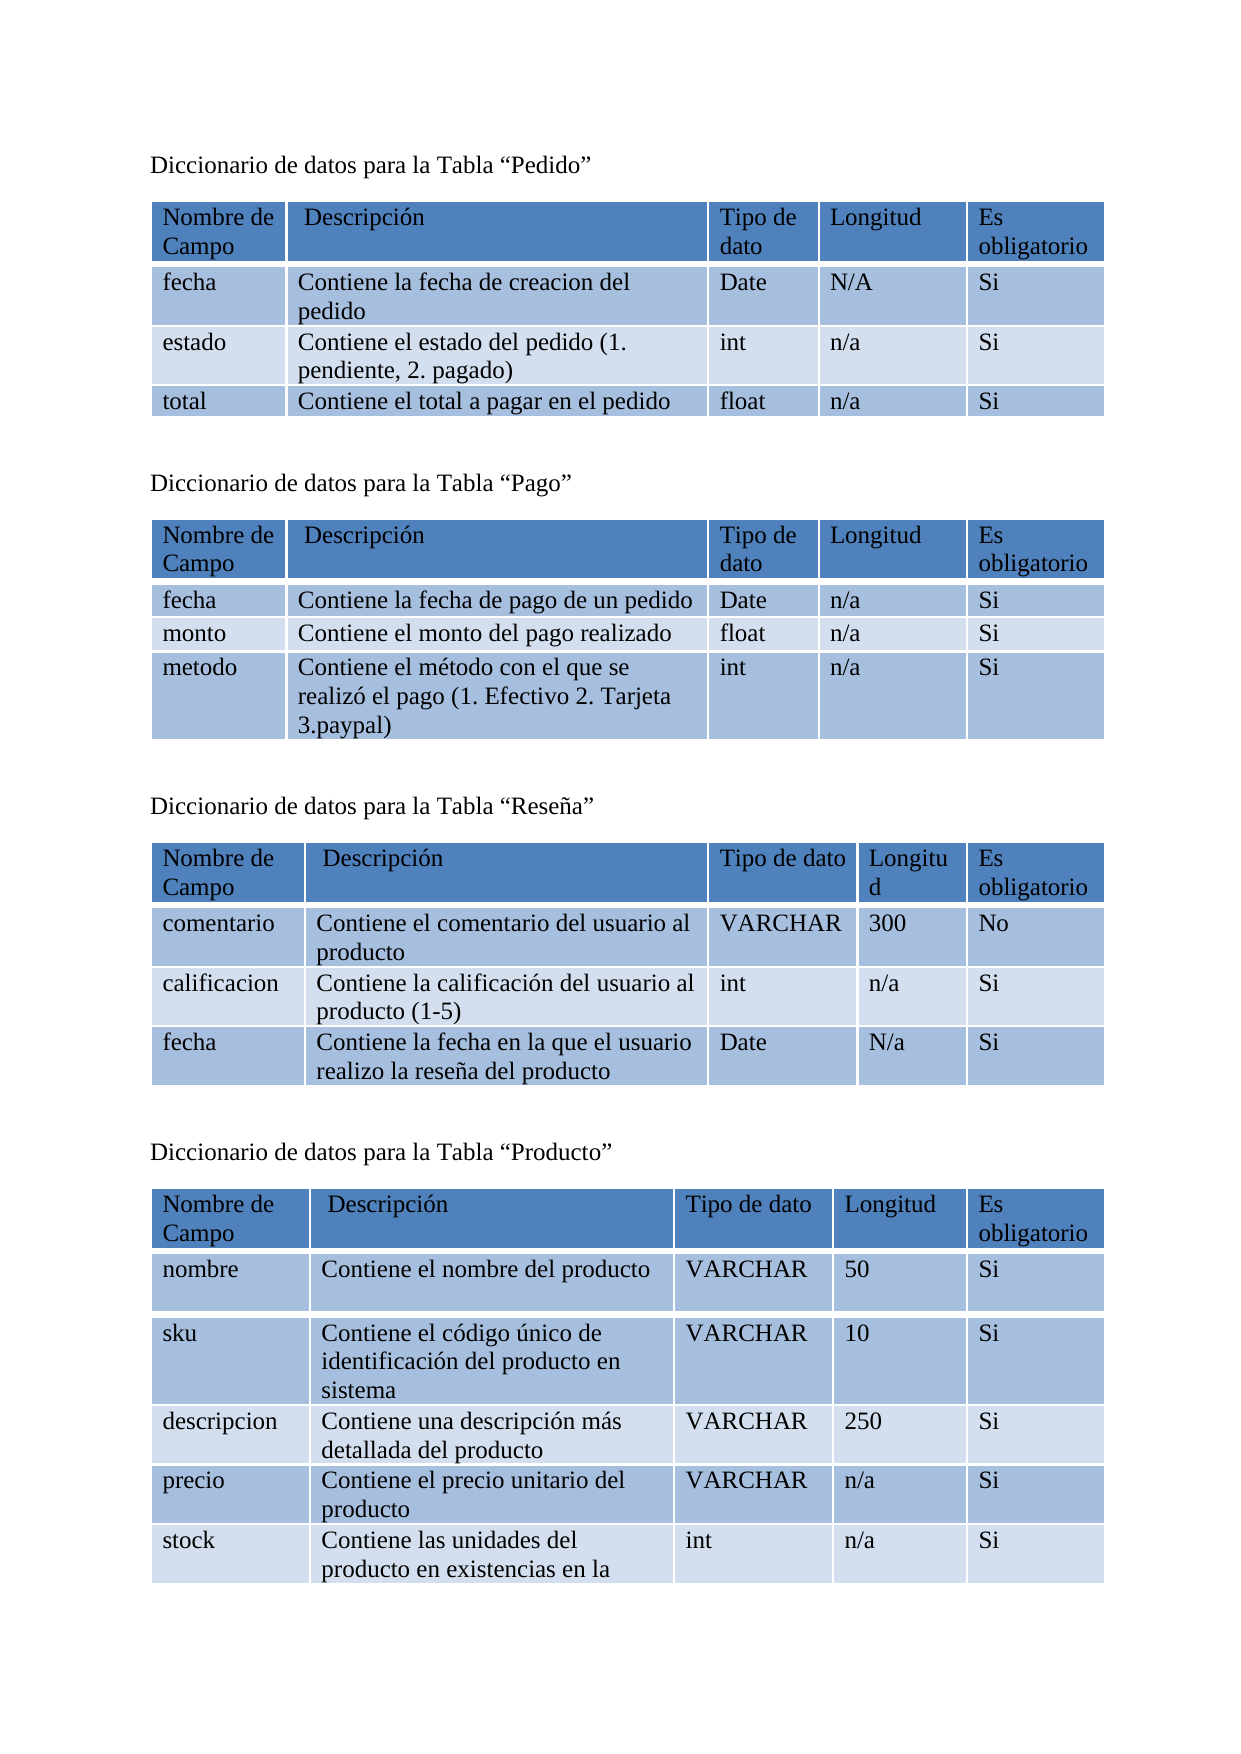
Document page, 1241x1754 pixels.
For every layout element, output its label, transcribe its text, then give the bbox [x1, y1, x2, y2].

table_cell Contiene el código único de identificación del producto en sistema [311, 1318, 673, 1404]
table_cell Contiene el comentario del usuario al producto [306, 908, 707, 966]
table_cell Date [709, 585, 818, 616]
table_cell n/a [834, 1525, 966, 1583]
table_cell Contiene una descripción más detallada del producto [311, 1406, 673, 1463]
text Diccionario de datos para la Tabla “Pedido” [150, 150, 1090, 179]
table_cell monto [152, 618, 285, 650]
table_cell Date [709, 1027, 856, 1085]
table_cell Date [709, 267, 818, 325]
table_cell n/a [820, 585, 966, 616]
table_cell Contiene el método con el que se realizó el pago (1. Efectivo 2. Tarjeta 3.paypal) [288, 653, 707, 739]
table_cell Si [968, 653, 1104, 739]
table_cell float [709, 386, 818, 416]
table_cell VARCHAR [675, 1406, 832, 1463]
table_header Es obligatorio [968, 202, 1104, 261]
table_cell Si [968, 618, 1104, 650]
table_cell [311, 1525, 673, 1583]
table_cell 300 [859, 908, 966, 966]
table_cell Contiene el estado del pedido (1. pendiente, 2. pagado) [288, 327, 707, 384]
table_header Nombre de Campo [152, 843, 304, 902]
table_cell int [709, 968, 856, 1025]
table_cell Si [968, 1318, 1104, 1404]
table_header Descripción [311, 1189, 673, 1248]
table_cell float [709, 618, 818, 650]
text Diccionario de datos para la Tabla “Reseña” [150, 791, 1090, 819]
table_cell 50 [834, 1254, 966, 1311]
table_cell Si [968, 1406, 1104, 1463]
table_cell precio [152, 1466, 309, 1523]
table_cell Contiene el monto del pago realizado [288, 618, 707, 650]
table_header Es obligatorio [968, 1189, 1104, 1248]
table_cell Contiene el precio unitario del producto [311, 1466, 673, 1523]
table_cell n/a [820, 653, 966, 739]
table_header Es obligatorio [968, 520, 1104, 578]
table_cell int [709, 327, 818, 384]
table_cell fecha [152, 585, 285, 616]
table_header Longitud [859, 843, 966, 902]
table_cell sku [152, 1318, 309, 1404]
table_cell n/a [820, 386, 966, 416]
table_cell Contiene la fecha en la que el usuario realizo la reseña del producto [306, 1027, 707, 1085]
table_cell comentario [152, 908, 304, 966]
table_cell calificacion [152, 968, 304, 1025]
table_header Nombre de Campo [152, 520, 285, 578]
table_cell 10 [834, 1318, 966, 1404]
table_header Tipo de dato [709, 843, 856, 902]
table_cell descripcion [152, 1406, 309, 1463]
table_cell Si [968, 968, 1104, 1025]
table_header Tipo de dato [675, 1189, 832, 1248]
table_header Longitud [820, 520, 966, 578]
table_cell n/a [820, 618, 966, 650]
text Diccionario de datos para la Tabla “Producto” [150, 1137, 1090, 1166]
table_cell n/a [834, 1466, 966, 1523]
table_cell estado [152, 327, 285, 384]
table_cell VARCHAR [675, 1318, 832, 1404]
table_cell Si [968, 386, 1104, 416]
table_cell Si [968, 1027, 1104, 1085]
table_cell Contiene la fecha de creacion del pedido [288, 267, 707, 325]
table_cell Si [968, 585, 1104, 616]
table_cell int [709, 653, 818, 739]
table_header Longitud [820, 202, 966, 261]
table_cell total [152, 386, 285, 416]
table_cell int [675, 1525, 832, 1583]
table_cell 250 [834, 1406, 966, 1463]
table_cell VARCHAR [709, 908, 856, 966]
table_header Descripción [288, 202, 707, 261]
table_cell fecha [152, 1027, 304, 1085]
table_header Descripción [288, 520, 707, 578]
table_cell VARCHAR [675, 1254, 832, 1311]
table_header Longitud [834, 1189, 966, 1248]
table_header Tipo de dato [709, 202, 818, 261]
table_cell fecha [152, 267, 285, 325]
table_cell n/a [859, 968, 966, 1025]
table_cell Si [968, 1254, 1104, 1311]
table_cell nombre [152, 1254, 309, 1311]
table_cell Contiene el total a pagar en el pedido [288, 386, 707, 416]
table_cell n/a [820, 327, 966, 384]
table_cell Contiene el nombre del producto [311, 1254, 673, 1311]
table_cell No [968, 908, 1104, 966]
table_header Tipo de dato [709, 520, 818, 578]
table_cell VARCHAR [675, 1466, 832, 1523]
table_cell Si [968, 327, 1104, 384]
table_cell metodo [152, 653, 285, 739]
table_cell N/A [820, 267, 966, 325]
table_cell stock [152, 1525, 309, 1583]
table_cell Contiene la calificación del usuario al producto (1-5) [306, 968, 707, 1025]
table_cell Contiene la fecha de pago de un pedido [288, 585, 707, 616]
table_cell N/a [859, 1027, 966, 1085]
table_header Nombre de Campo [152, 1189, 309, 1248]
text Diccionario de datos para la Tabla “Pago” [150, 468, 1090, 496]
table_cell Si [968, 1466, 1104, 1523]
table_header Nombre de Campo [152, 202, 285, 261]
table_cell Si [968, 267, 1104, 325]
table_cell Si [968, 1525, 1104, 1583]
table_header Es obligatorio [968, 843, 1104, 902]
table_header Descripción [306, 843, 707, 902]
